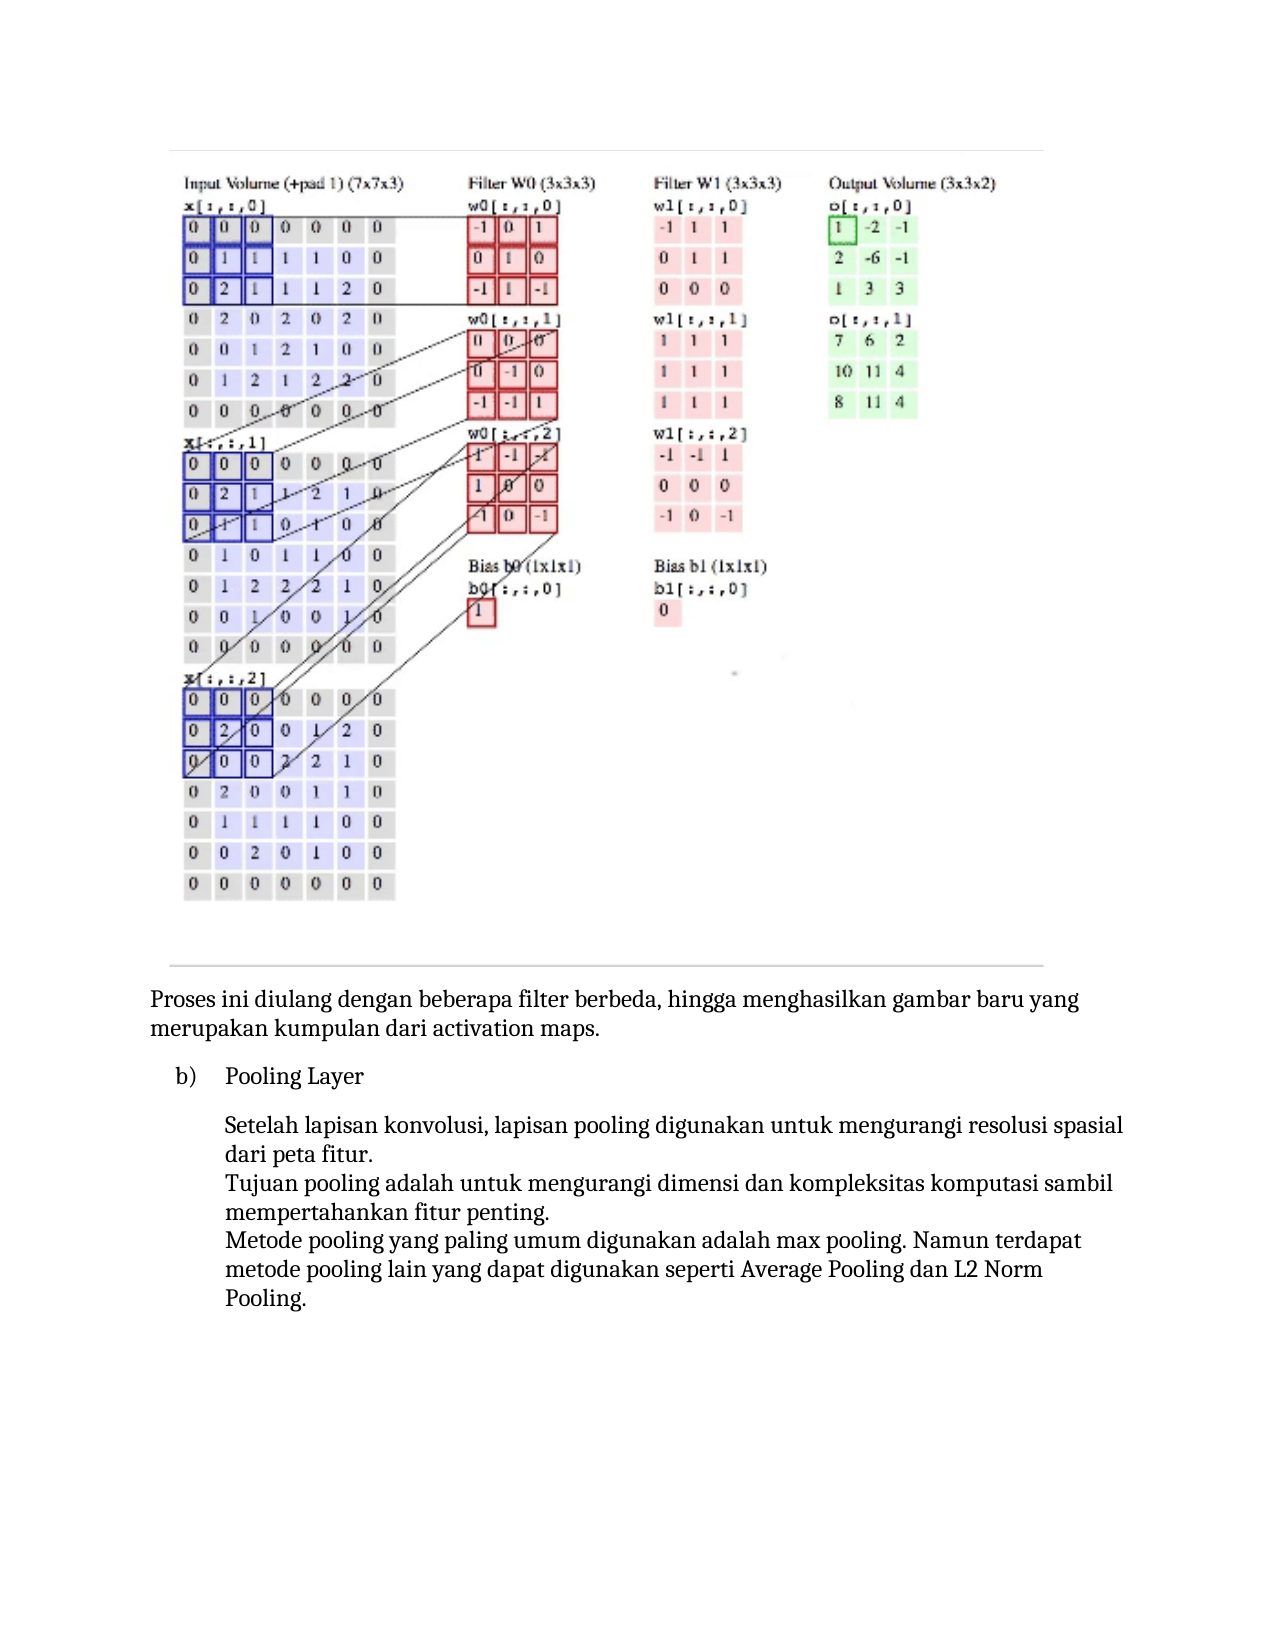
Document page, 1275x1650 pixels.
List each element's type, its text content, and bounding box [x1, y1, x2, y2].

list Pooling Layer [175, 1062, 1125, 1090]
text Proses ini diulang dengan beberapa filter berbeda, hingga menghasilkan gambar baru yang merupakan kumpulan dari activation maps. [150, 985, 1125, 1043]
list Setelah lapisan konvolusi, lapisan pooling digunakan untuk mengurangi resolusi spasial dari peta fitur. Tujuan pooling adalah untuk mengurangi dimensi dan kompleksitas komputasi sambil mempertahankan fitur penting. Metode pooling yang paling umum digunakan adalah max pooling. Namun terdapat metode pooling lain yang dapat digunakan seperti Average Pooling dan L2 Norm Pooling. [175, 1111, 1125, 1312]
picture [168, 150, 1044, 967]
